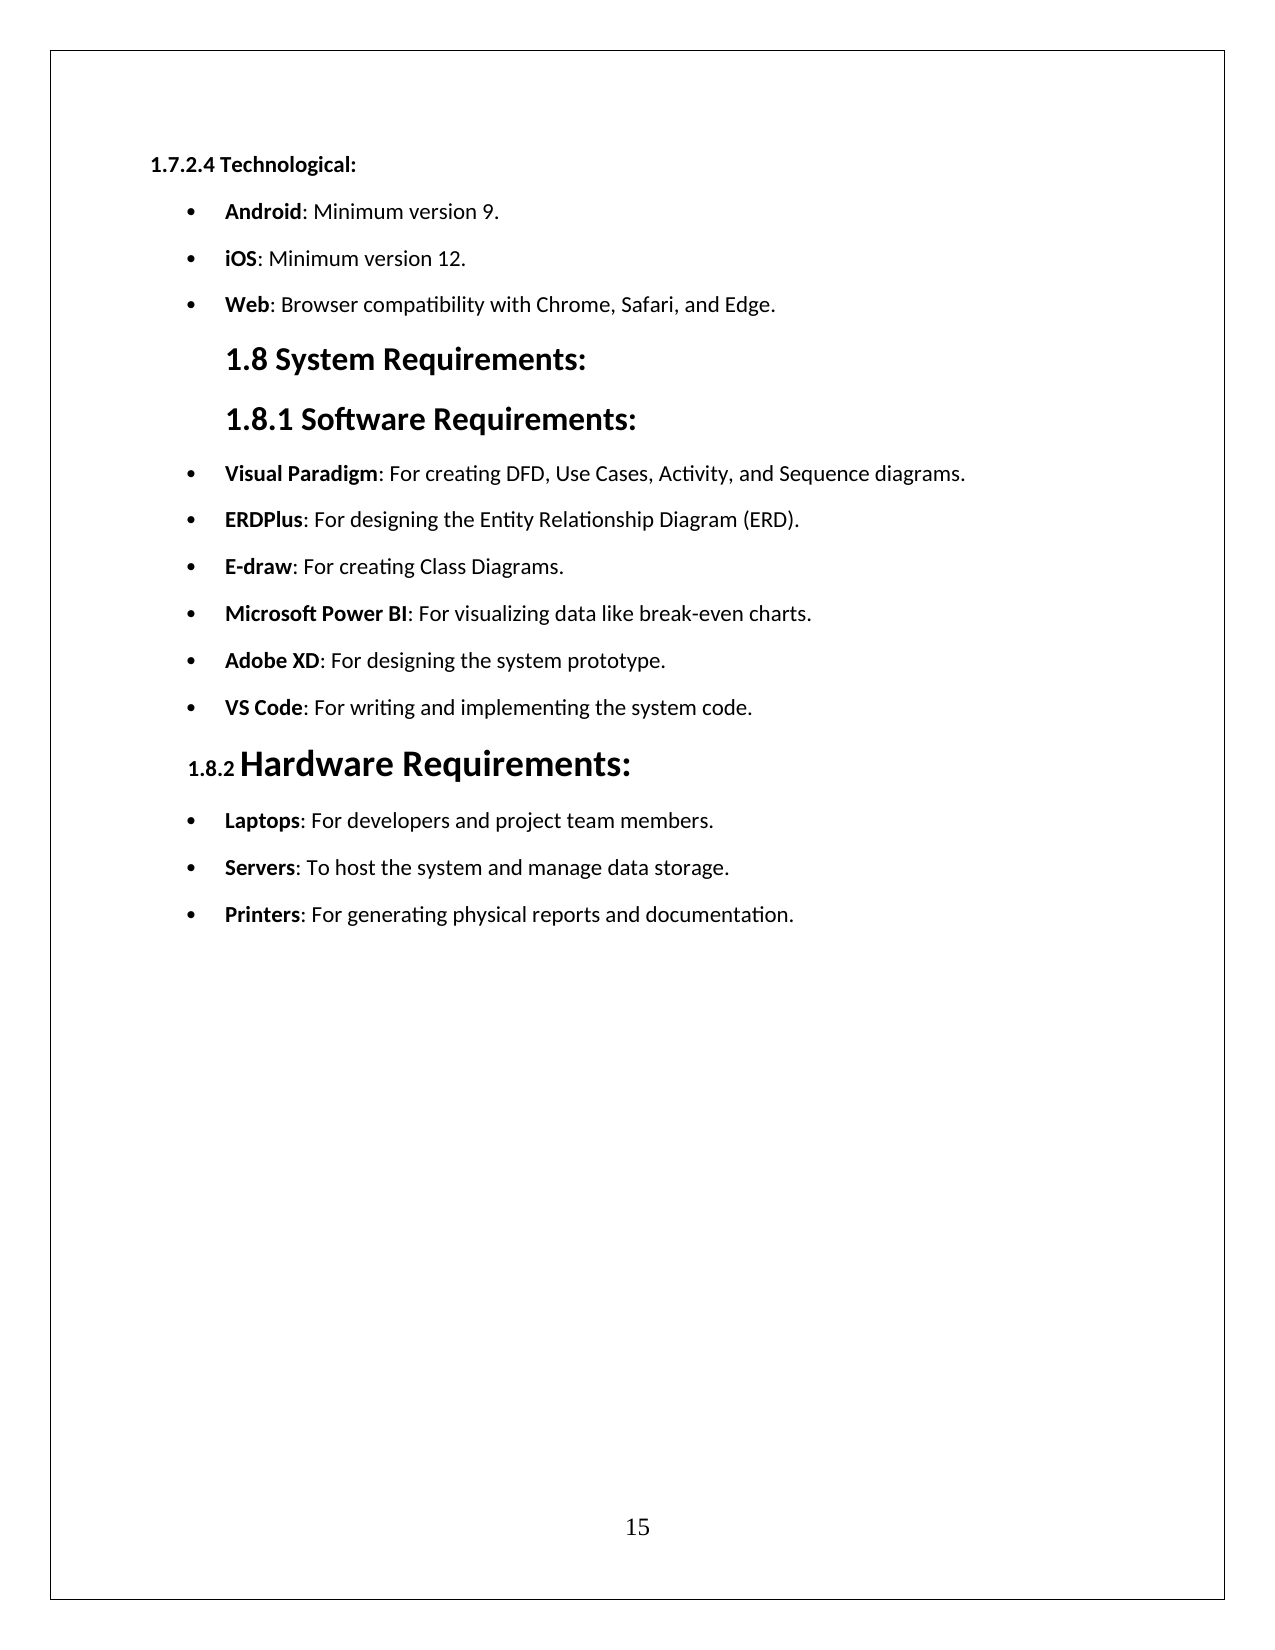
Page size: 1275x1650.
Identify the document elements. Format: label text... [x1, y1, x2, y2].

text 1.8 System Requirements: [225, 337, 1125, 378]
list iOS: Minimum version 12. [187, 244, 1125, 272]
list Laptops: For developers and project team members. [187, 806, 1125, 834]
list Printers: For generating physical reports and documentation. [187, 900, 1125, 928]
text 1.8.1 Software Requirements: [225, 398, 1125, 439]
text 1.8.2 Hardware Requirements: [187, 740, 1125, 786]
list E-draw: For creating Class Diagrams. [187, 552, 1125, 581]
list VS Code: For writing and implementing the system code. [187, 693, 1125, 721]
list Web: Browser compatibility with Chrome, Safari, and Edge. [187, 291, 1125, 319]
list Servers: To host the system and manage data storage. [187, 853, 1125, 881]
list Visual Paradigm: For creating DFD, Use Cases, Activity, and Sequence diagrams. [187, 459, 1125, 487]
list ERDPlus: For designing the Entity Relationship Diagram (ERD). [187, 506, 1125, 534]
list Android: Minimum version 9. [187, 197, 1125, 225]
list Microsoft Power BI: For visualizing data like break-even charts. [187, 599, 1125, 627]
text 1.7.2.4 Technological: [150, 150, 1125, 178]
list Adobe XD: For designing the system prototype. [187, 646, 1125, 674]
